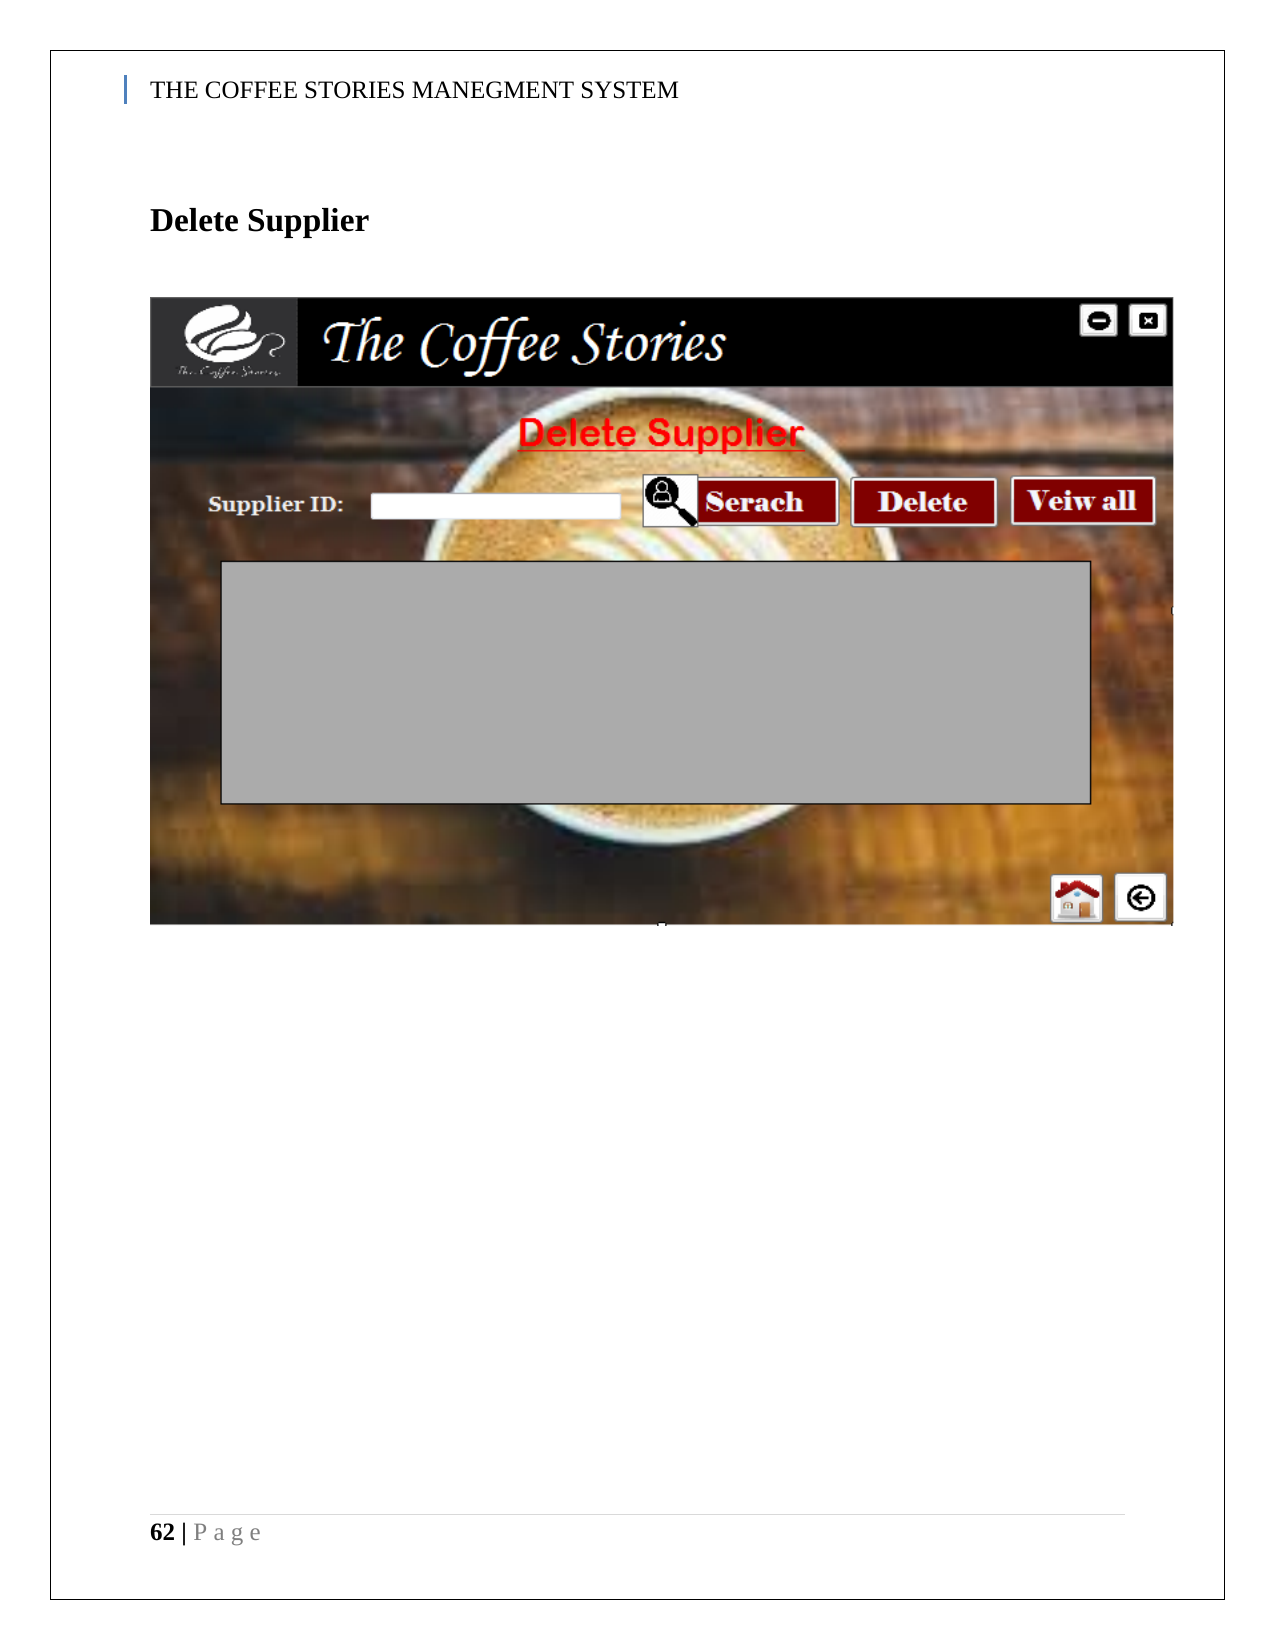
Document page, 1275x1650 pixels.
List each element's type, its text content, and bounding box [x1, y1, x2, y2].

picture [150, 297, 1174, 926]
subtitle Delete Supplier [150, 200, 1125, 238]
